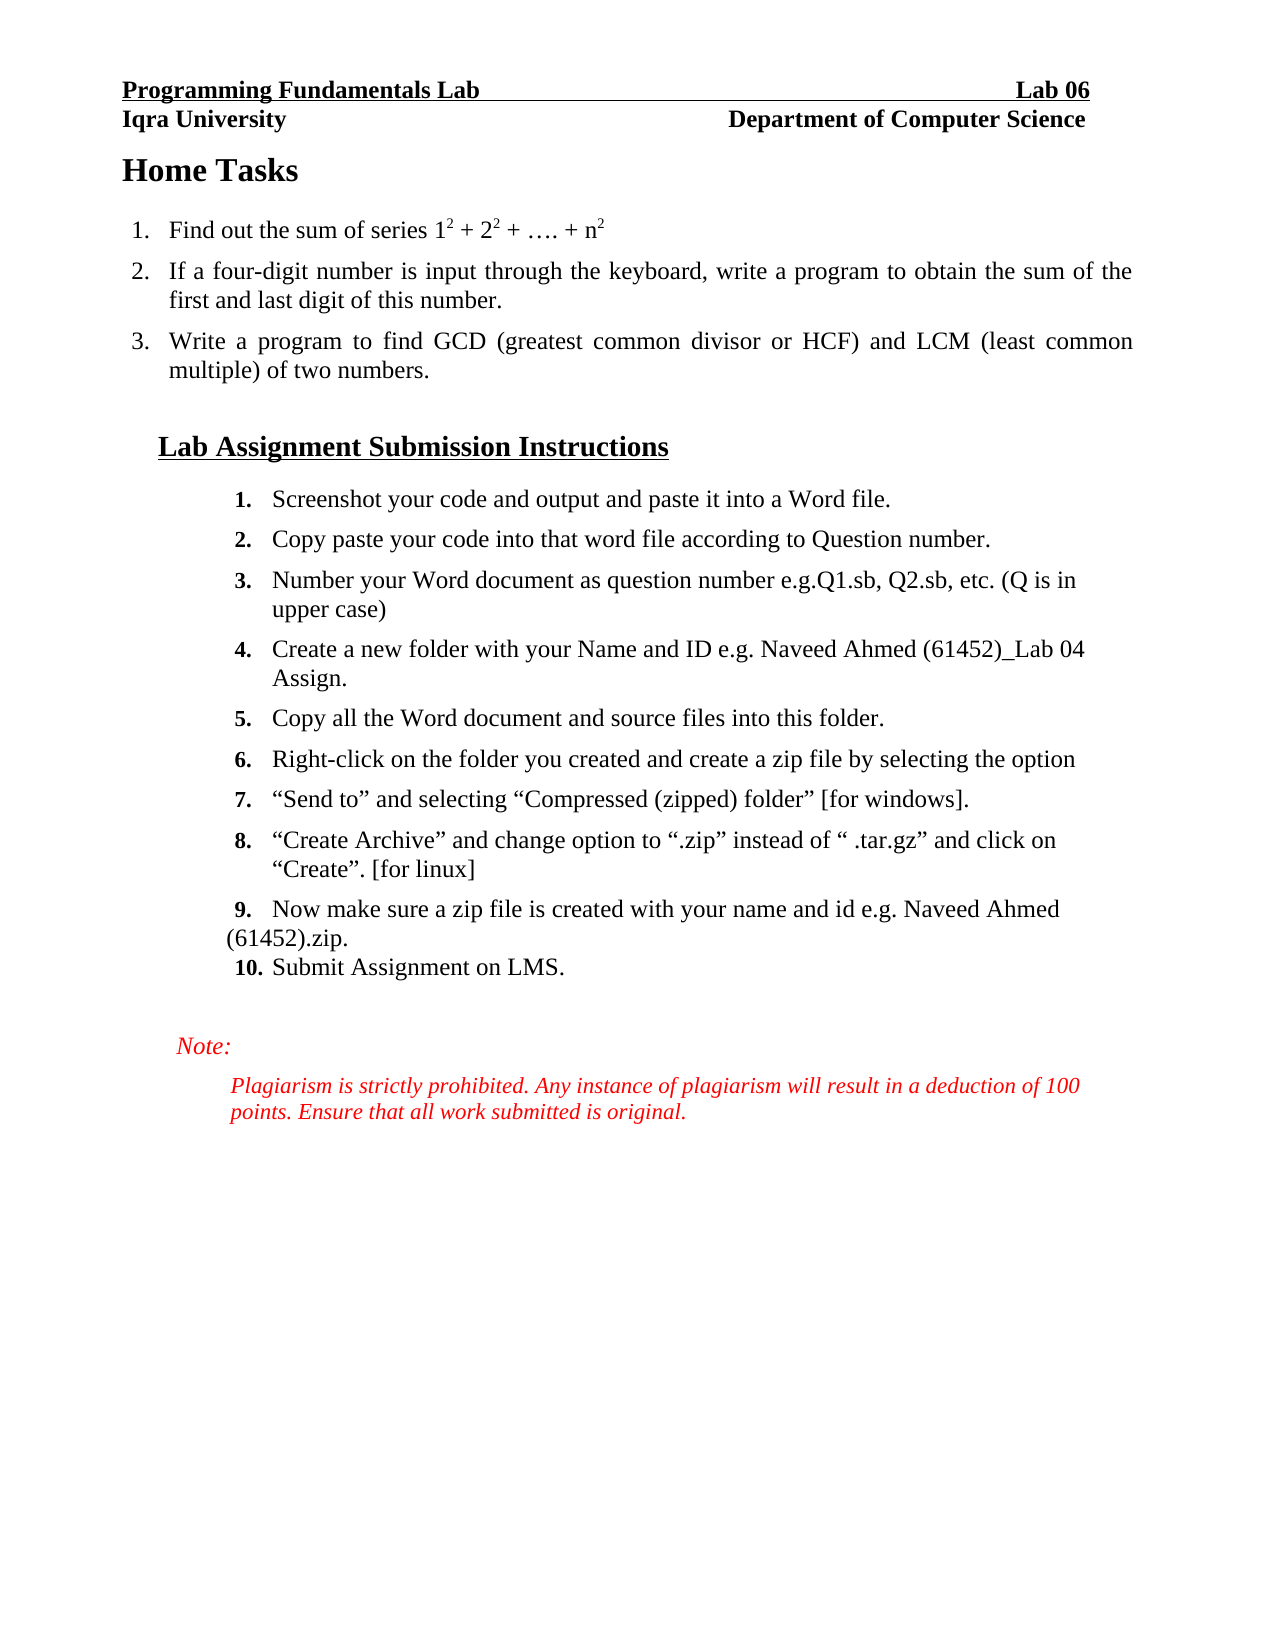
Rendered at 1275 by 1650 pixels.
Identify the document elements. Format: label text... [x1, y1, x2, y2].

list If a four-digit number is input through the keyboard, write a program to obtain the sum of the first and last digit of this number. [131, 256, 1134, 314]
text Plagiarism is strictly prohibited. Any instance of plagiarism will result in a deduction of 100 points. Ensure that all work submitted is original. [230, 1072, 1134, 1125]
list Find out the sum of series 12 + 22 + …. + n2 [131, 215, 1134, 244]
list Create a new folder with your Name and ID e.g. Naveed Ahmed (61452)_Lab 04 Assign. [234, 634, 1134, 692]
list Write a program to find GCD (greatest common divisor or HCF) and LCM (least common multiple) of two numbers. [131, 326, 1134, 384]
list Number your Word document as question number e.g.Q1.sb, Q2.sb, etc. (Q is in upper case) [234, 565, 1134, 622]
list Copy paste your code into that word file according to Question number. [234, 524, 1134, 553]
text Lab Assignment Submission Instructions [158, 429, 1134, 463]
list Submit Assignment on LMS. [234, 952, 1134, 981]
list Copy all the Word document and source files into this folder. [234, 703, 1134, 732]
text Note: [176, 1031, 1134, 1060]
list “Send to” and selecting “Compressed (zipped) folder” [for windows]. [234, 784, 1134, 813]
list Right-click on the folder you created and create a zip file by selecting the option [234, 744, 1134, 773]
list “Create Archive” and change option to “.zip” instead of “ .tar.gz” and click on “Create”. [for linux] [234, 825, 1134, 883]
list Screenshot your code and output and paste it into a Word file. [234, 484, 1134, 513]
list Now make sure a zip file is created with your name and id e.g. Naveed Ahmed [234, 894, 1134, 923]
text (61452).zip. [220, 923, 1134, 952]
